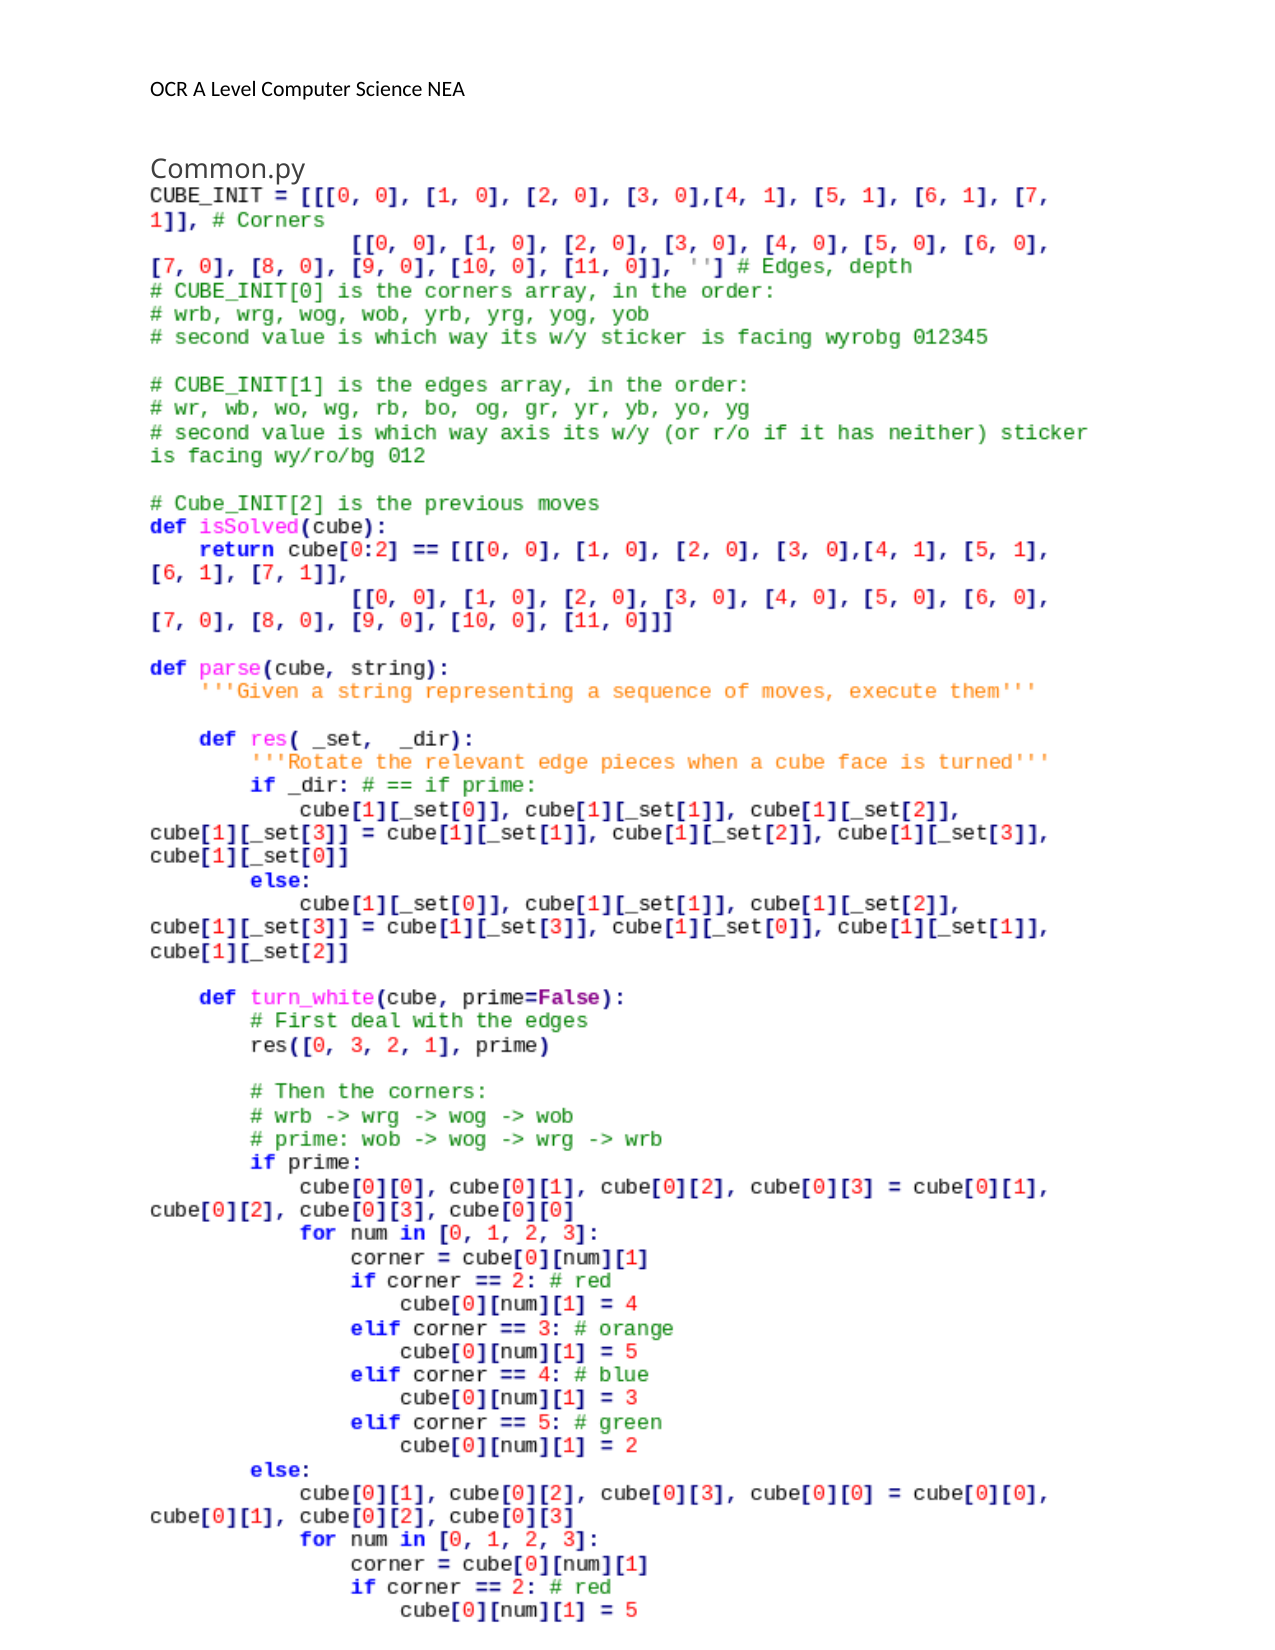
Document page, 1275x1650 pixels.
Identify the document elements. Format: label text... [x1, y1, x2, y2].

subtitle Common.py [150, 150, 1125, 187]
